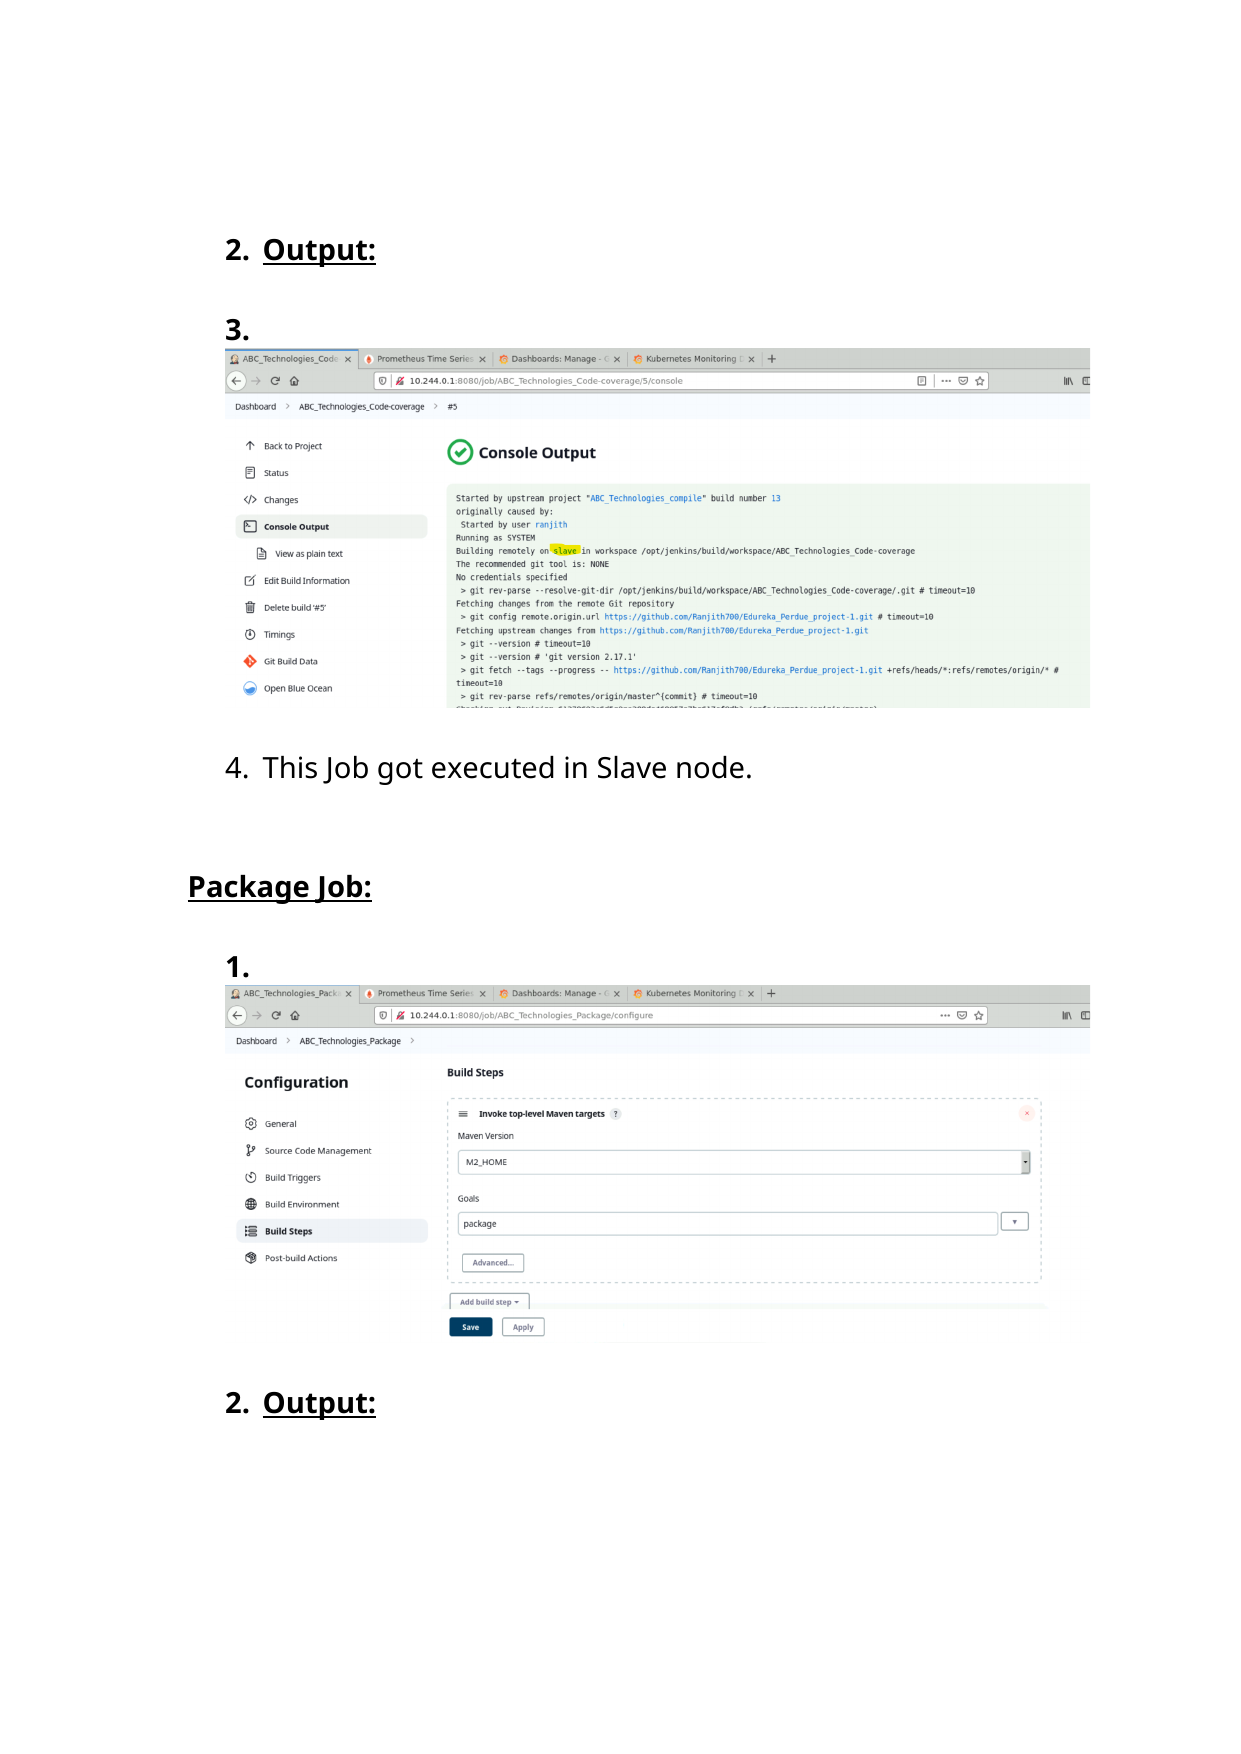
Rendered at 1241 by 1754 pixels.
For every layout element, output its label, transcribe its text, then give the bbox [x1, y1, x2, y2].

picture [225, 348, 1091, 708]
list Output: [225, 1382, 1053, 1422]
list Output: [225, 229, 1053, 269]
text Package Job: [187, 866, 1053, 906]
picture [225, 985, 1091, 1343]
list This Job got executed in Slave node. [225, 747, 1053, 787]
